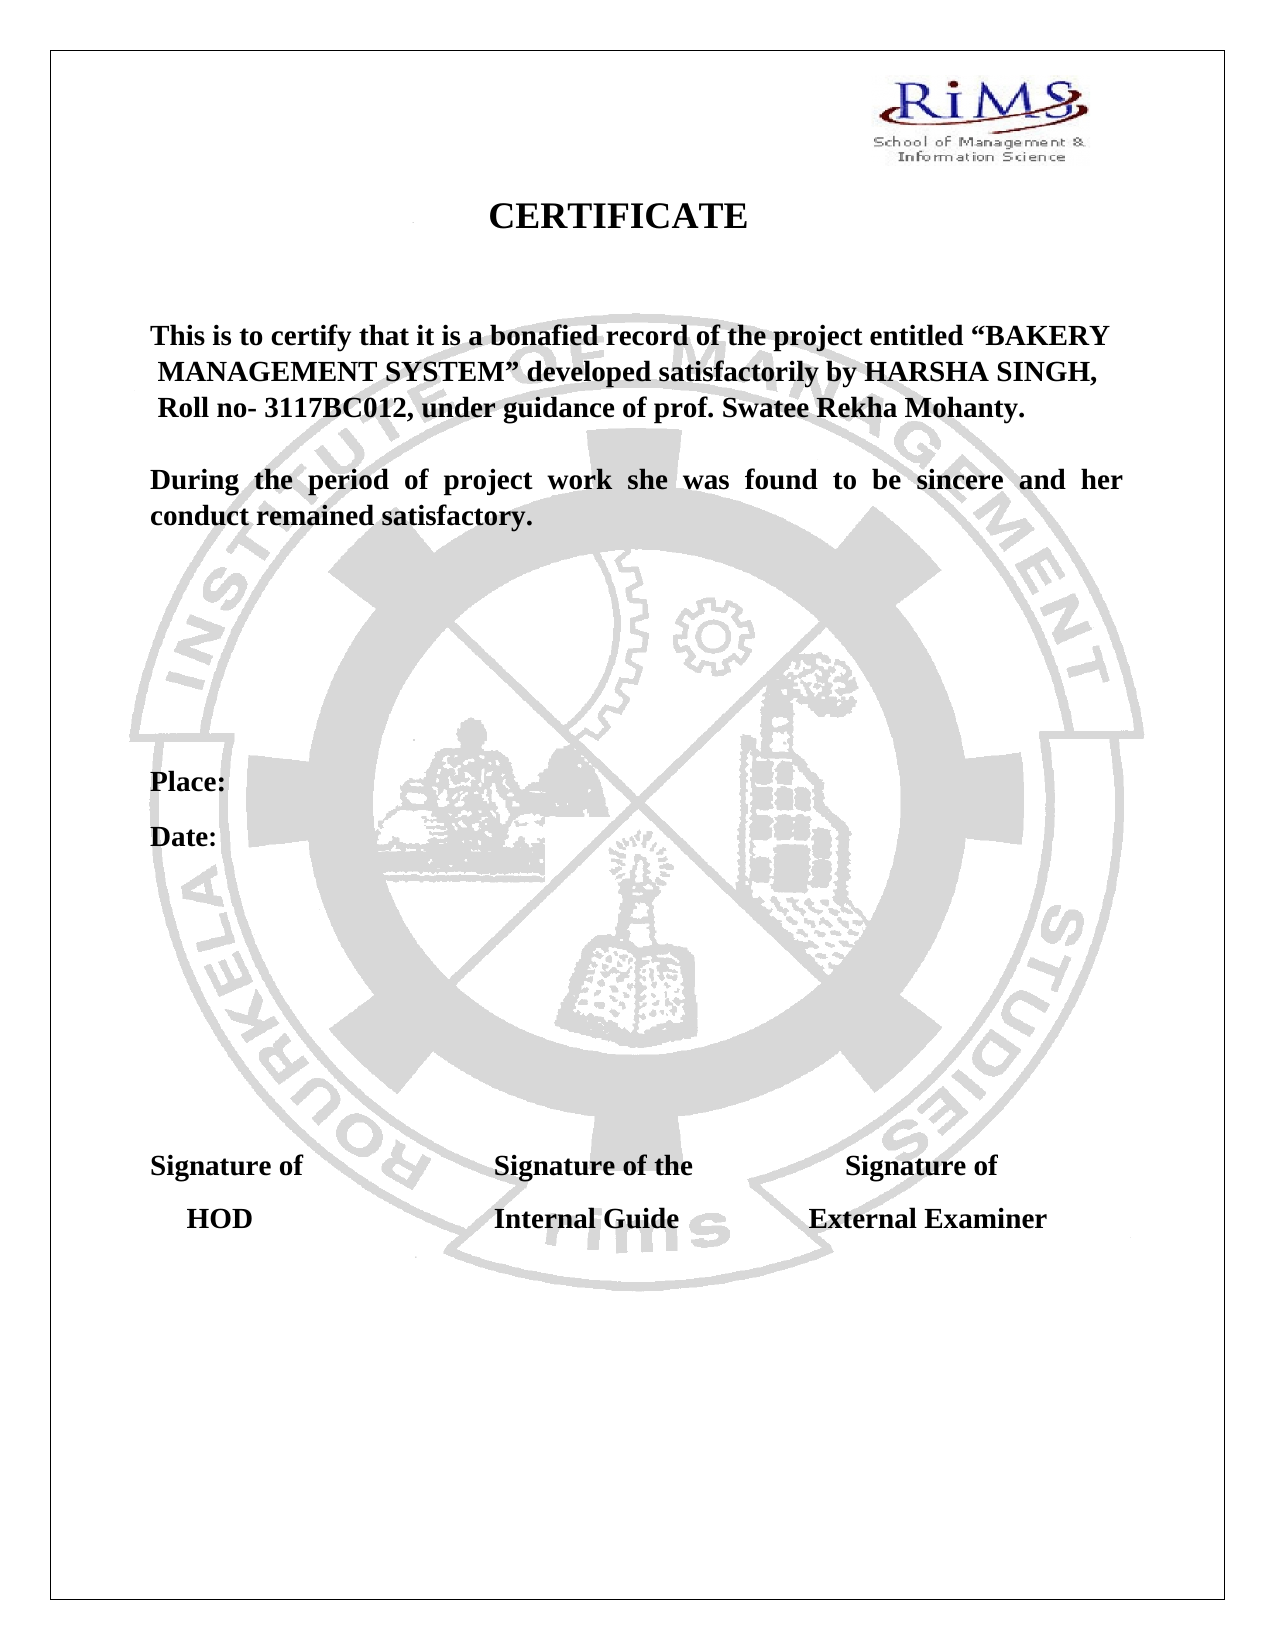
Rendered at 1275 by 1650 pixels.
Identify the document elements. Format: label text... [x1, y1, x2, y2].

picture [871, 75, 1091, 166]
text MANAGEMENT SYSTEM” developed satisfactorily by HARSHA SINGH, [150, 354, 1125, 387]
text Signature of Signature of the Signature of [150, 1148, 1125, 1182]
text Place: [150, 764, 1125, 798]
text CERTIFICATE [150, 193, 1125, 237]
text During the period of project work she was found to be sincere and her conduct remained satisfactory. [150, 462, 1125, 532]
text HOD Internal Guide External Examiner [150, 1201, 1125, 1235]
text This is to certify that it is a bonafied record of the project entitled “BAKERY [150, 318, 1125, 351]
text Date: [150, 818, 1125, 853]
text Roll no- 3117BC012, under guidance of prof. Swatee Rekha Mohanty. [150, 390, 1125, 423]
